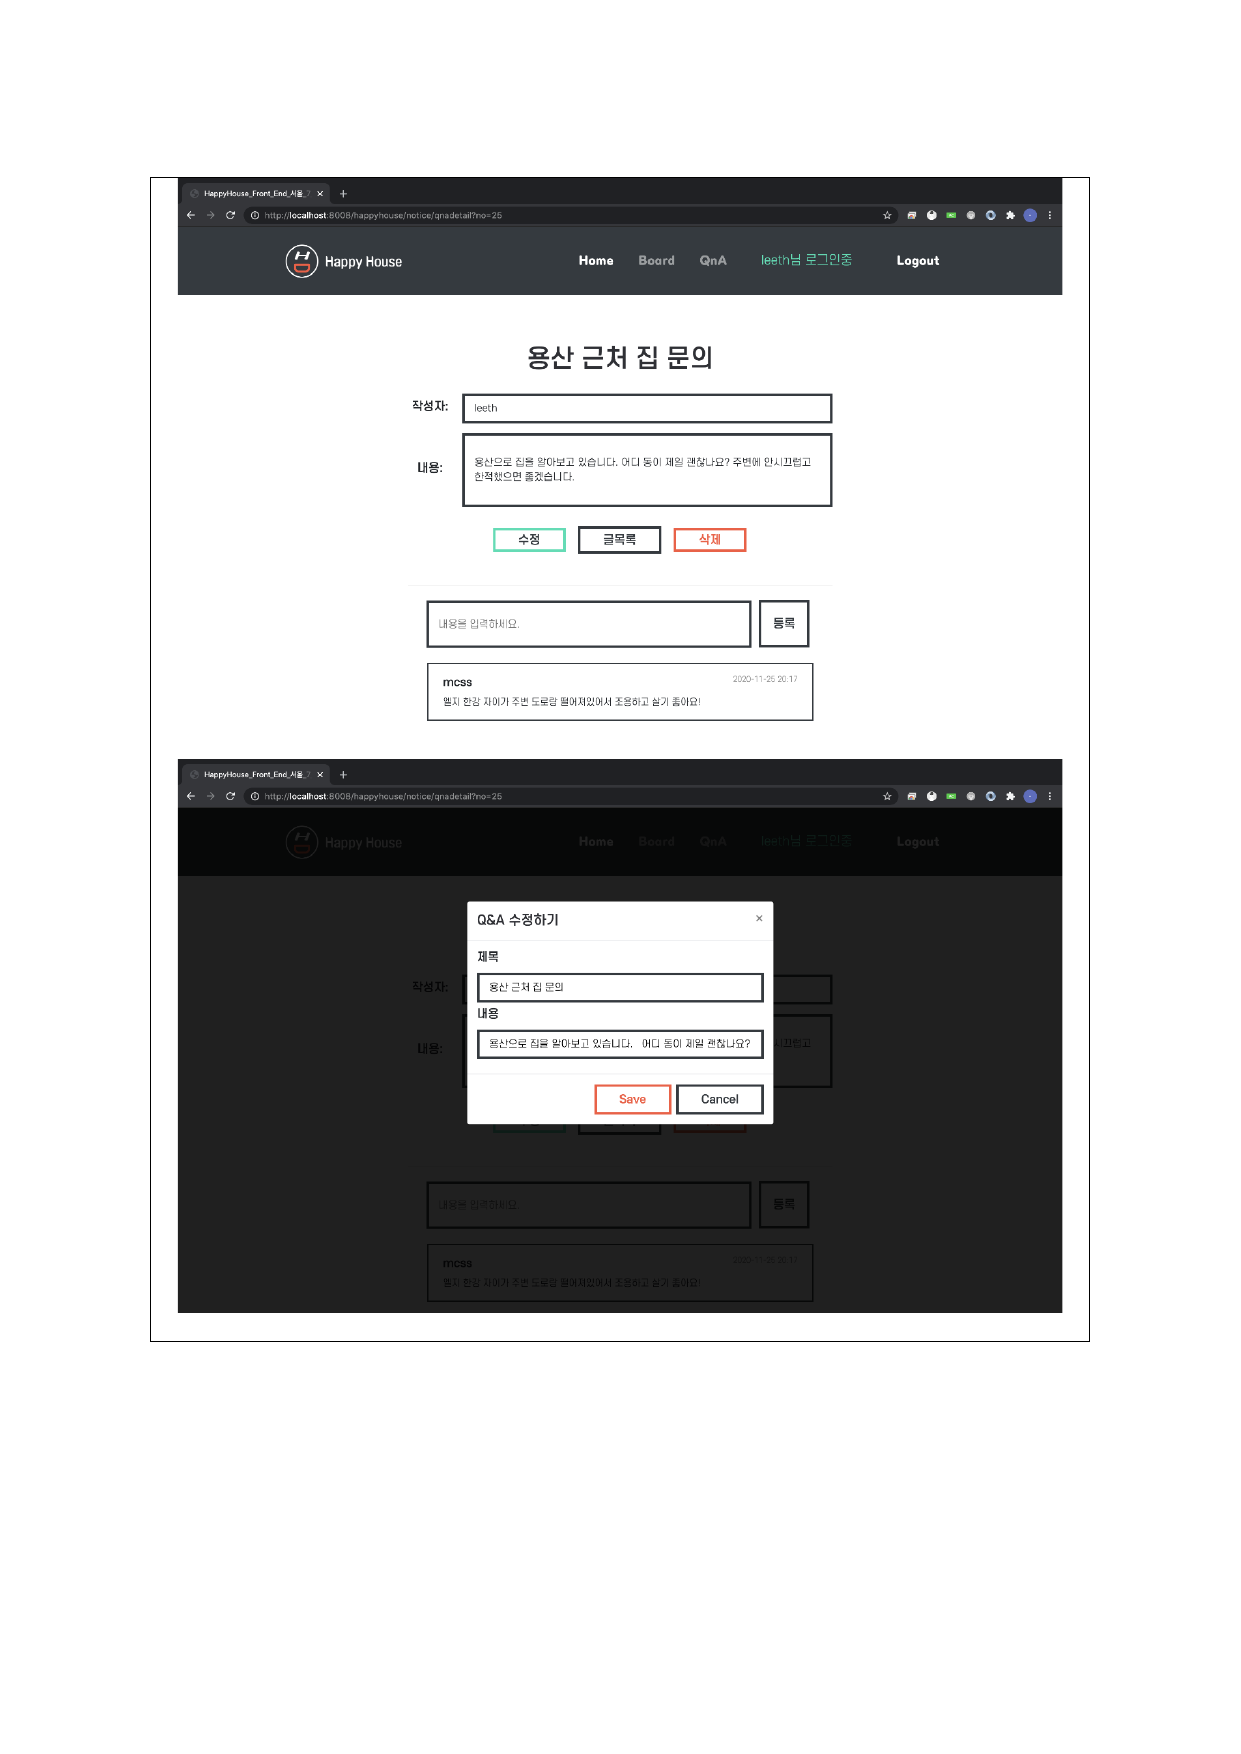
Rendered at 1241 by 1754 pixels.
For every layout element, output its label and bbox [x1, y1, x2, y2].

picture [177, 759, 1063, 1313]
picture [177, 178, 1063, 732]
table_cell [151, 178, 1089, 1341]
